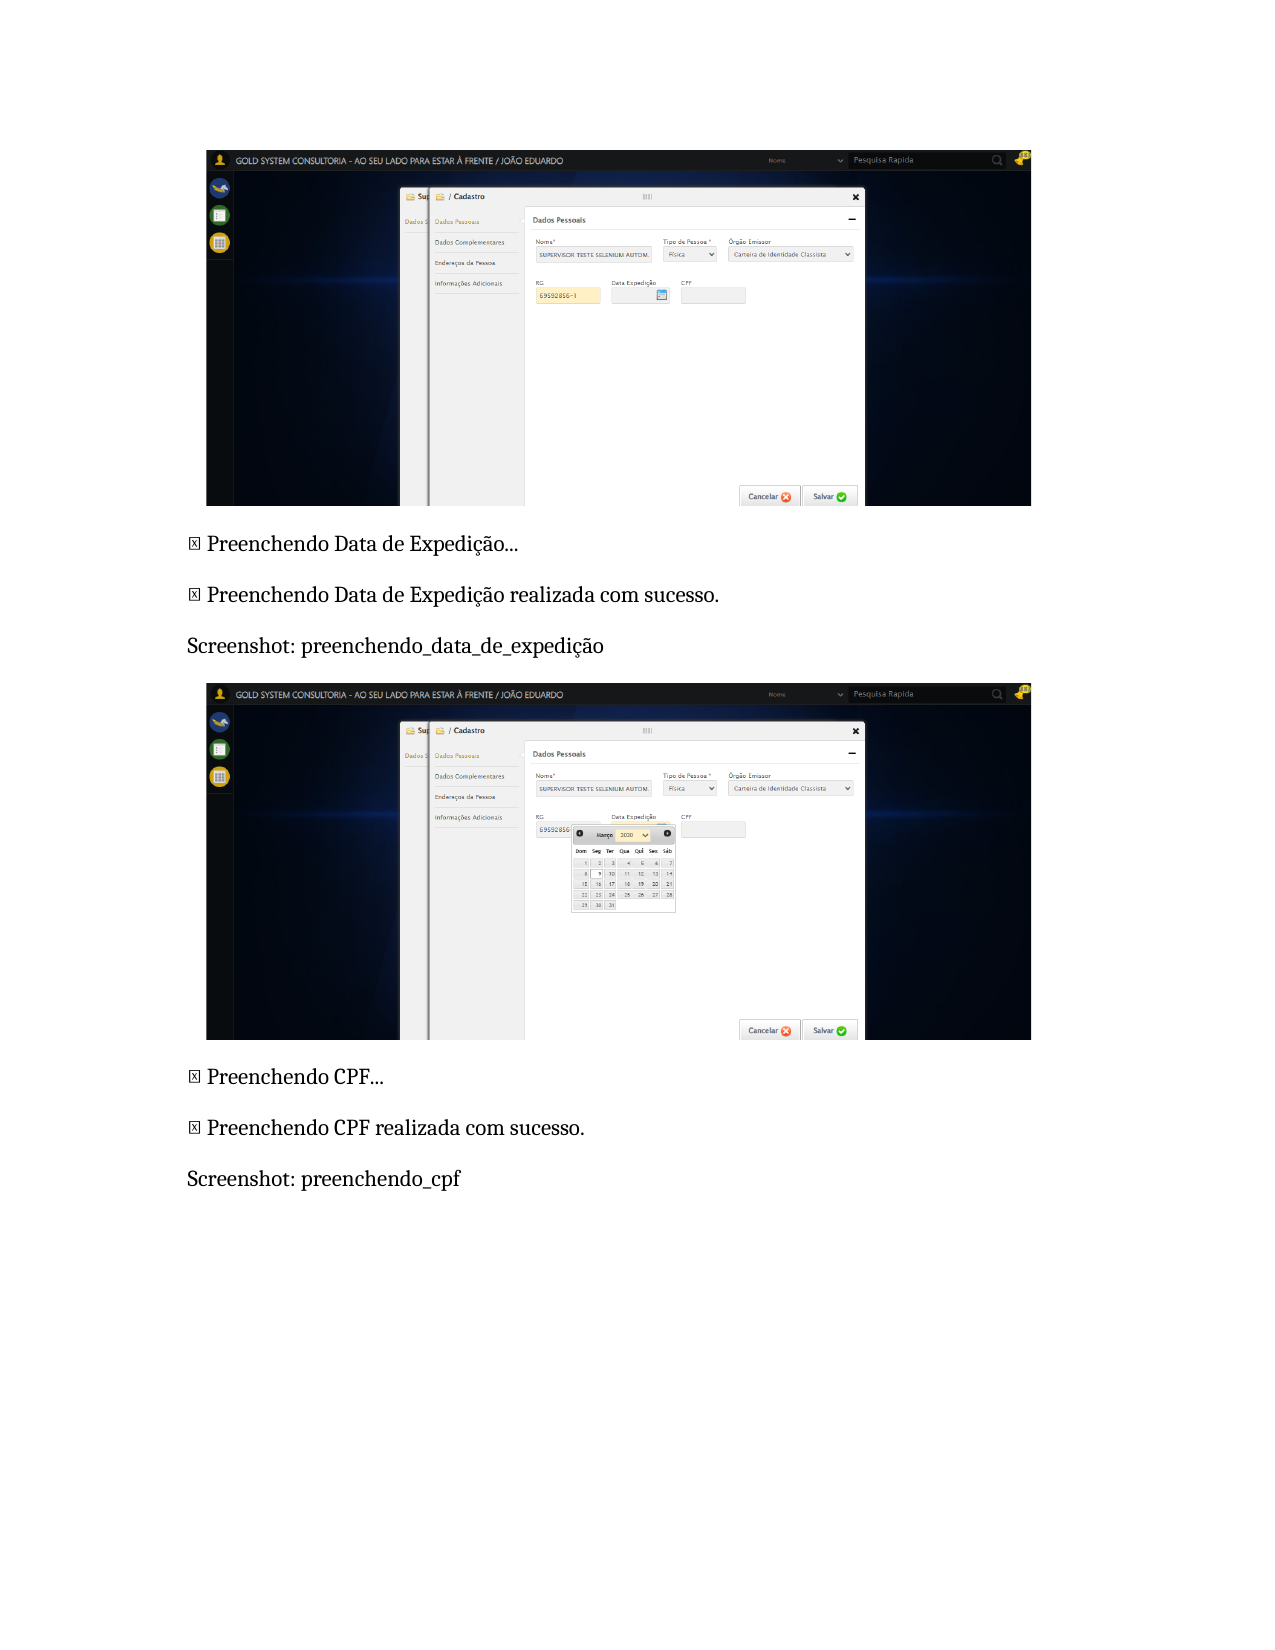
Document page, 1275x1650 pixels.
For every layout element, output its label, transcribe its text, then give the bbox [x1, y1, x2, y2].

text 🔄 Preenchendo CPF... [187, 1064, 1087, 1090]
picture [206, 150, 1032, 506]
picture [206, 683, 1032, 1040]
text Screenshot: preenchendo_data_de_expedição [187, 632, 1087, 659]
text ✅ Preenchendo CPF realizada com sucesso. [187, 1115, 1087, 1141]
text 🔄 Preenchendo Data de Expedição... [187, 530, 1087, 557]
text ✅ Preenchendo Data de Expedição realizada com sucesso. [187, 581, 1087, 608]
text Screenshot: preenchendo_cpf [187, 1166, 1087, 1192]
